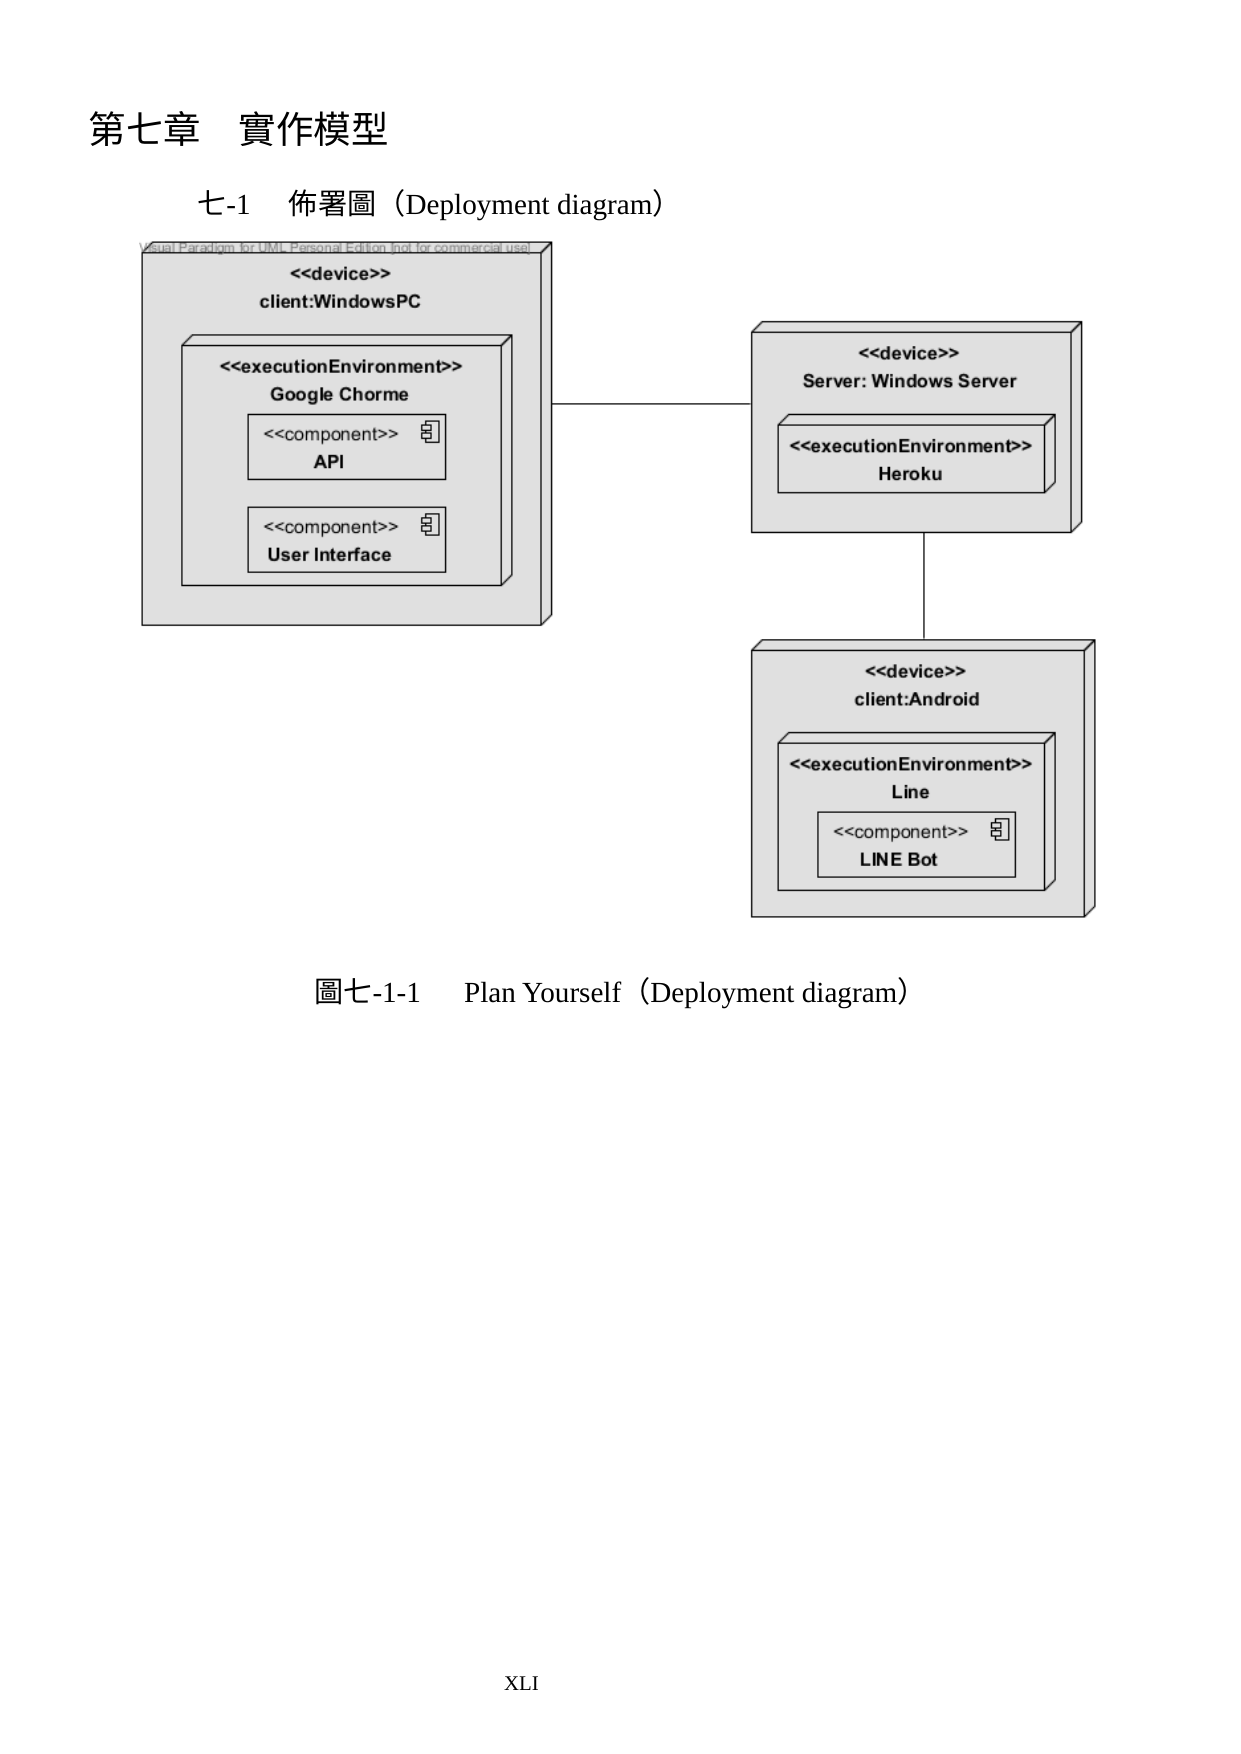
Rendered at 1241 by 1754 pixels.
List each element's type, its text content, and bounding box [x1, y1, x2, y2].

text 實作模型 [89, 89, 1152, 164]
picture [139, 239, 1101, 923]
text Plan Yourself（Deployment diagram） [89, 952, 1152, 1027]
text 佈署圖（Deployment diagram） [139, 164, 1152, 239]
